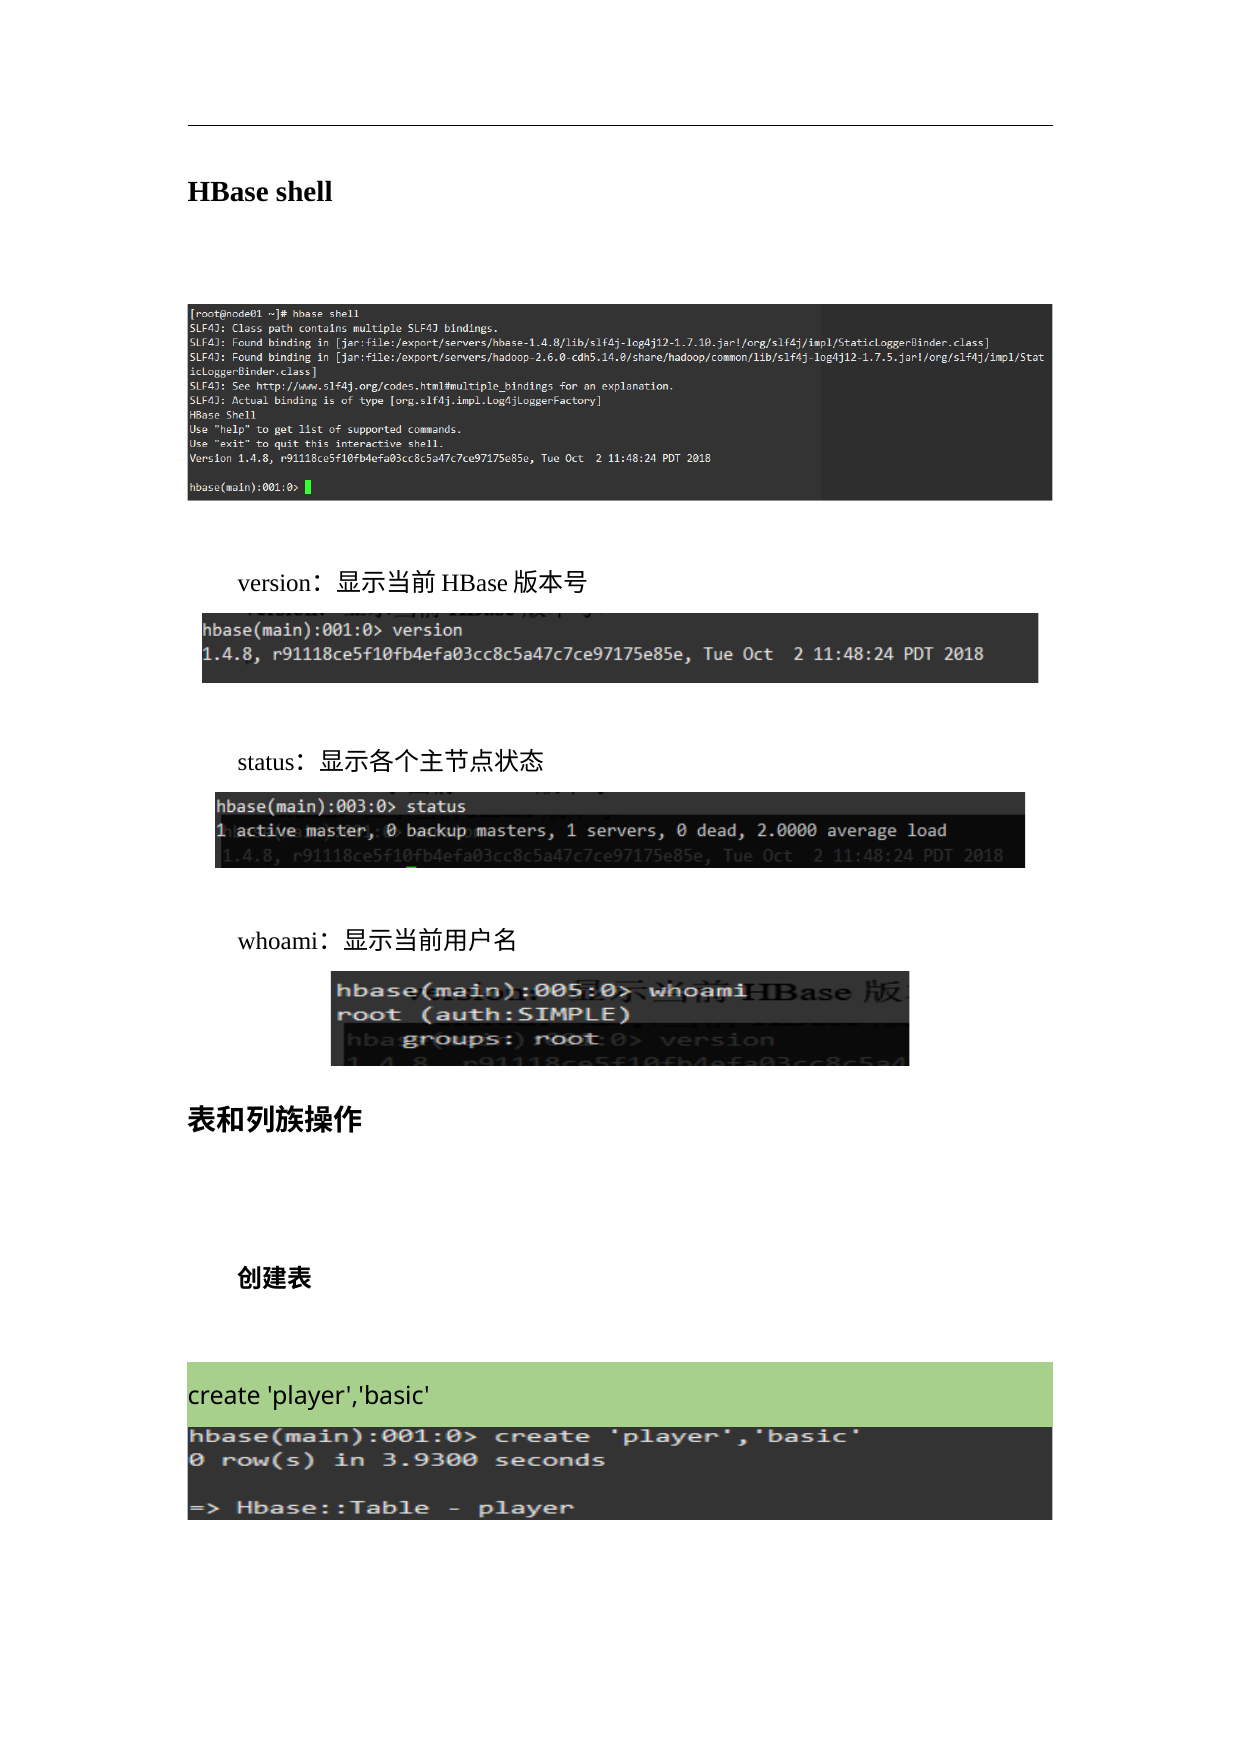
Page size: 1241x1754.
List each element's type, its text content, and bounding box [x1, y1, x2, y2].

picture [330, 971, 910, 1066]
text create 'player','basic' [187, 1362, 1053, 1427]
picture [202, 613, 1039, 683]
subtitle 创建表 [187, 1244, 1053, 1309]
text whoami：显示当前用户名 [187, 906, 1053, 971]
text status：显示各个主节点状态 [187, 727, 1053, 792]
text version：显示当前HBase版本号 [187, 548, 1053, 613]
subtitle 表和列族操作 [187, 1085, 1053, 1150]
picture [215, 792, 1026, 868]
subtitle HBase shell [187, 158, 1053, 223]
picture [187, 1427, 1053, 1520]
picture [187, 304, 1053, 501]
